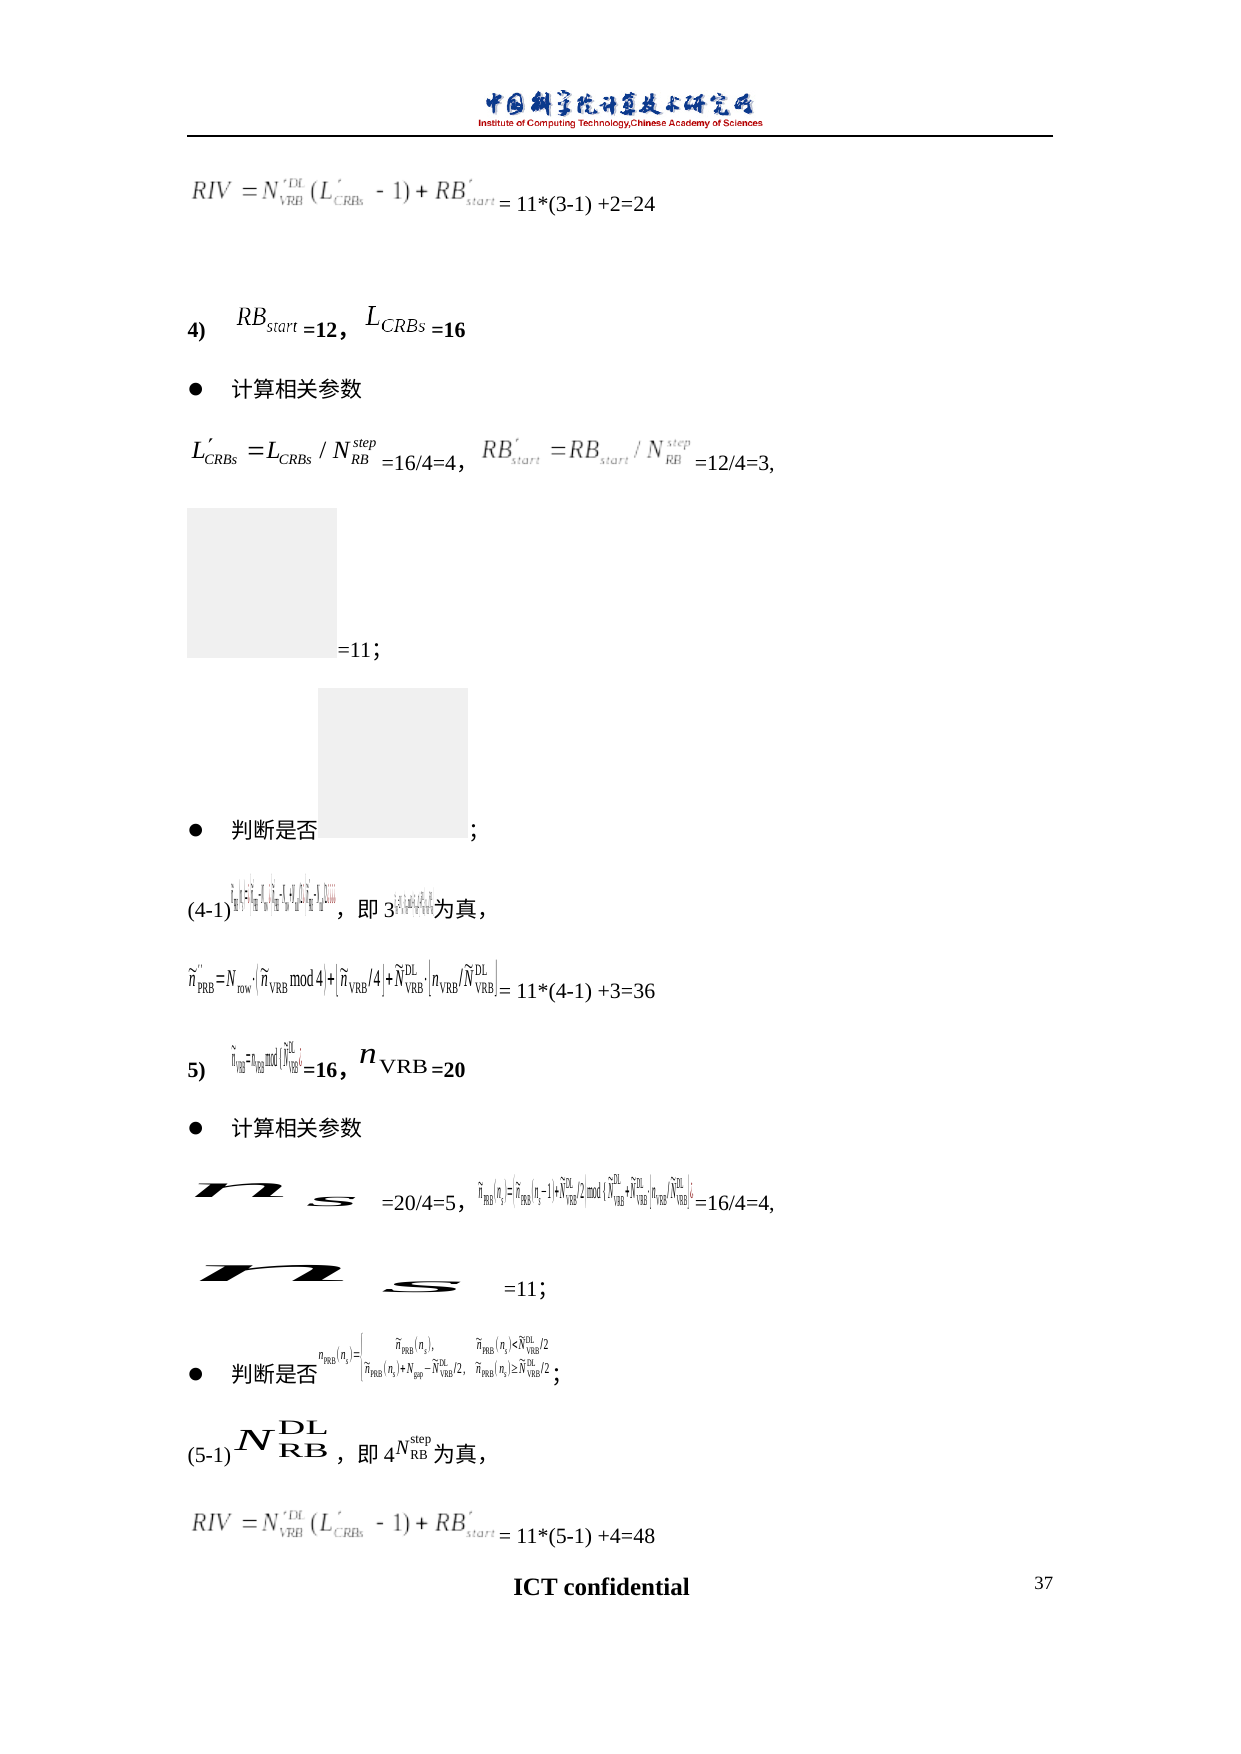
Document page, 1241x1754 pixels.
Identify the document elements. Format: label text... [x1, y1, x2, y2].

list =12，=16 [187, 288, 1053, 353]
list 判断是否； [187, 1328, 1053, 1393]
text = 11*(5-1) +4=48 [187, 1494, 1053, 1559]
picture [476, 88, 764, 134]
list 判断是否； [187, 685, 1053, 848]
list =16，=20 [187, 1028, 1053, 1093]
list 计算相关参数 [187, 1111, 1053, 1143]
text = 11*(3-1) +2=24 [187, 162, 1053, 227]
text (5-1)，即4为真， [187, 1411, 1053, 1476]
text =16/4=4，=12/4=3, [187, 422, 1053, 487]
text = 11*(4-1) +3=36 [187, 949, 1053, 1014]
text =20/4=5，=16/4=4, [187, 1162, 1053, 1227]
text =11； [187, 505, 1053, 667]
text =11； [187, 1244, 1053, 1309]
list 计算相关参数 [187, 371, 1053, 404]
text (4-1)，即3为真， [187, 866, 1053, 931]
